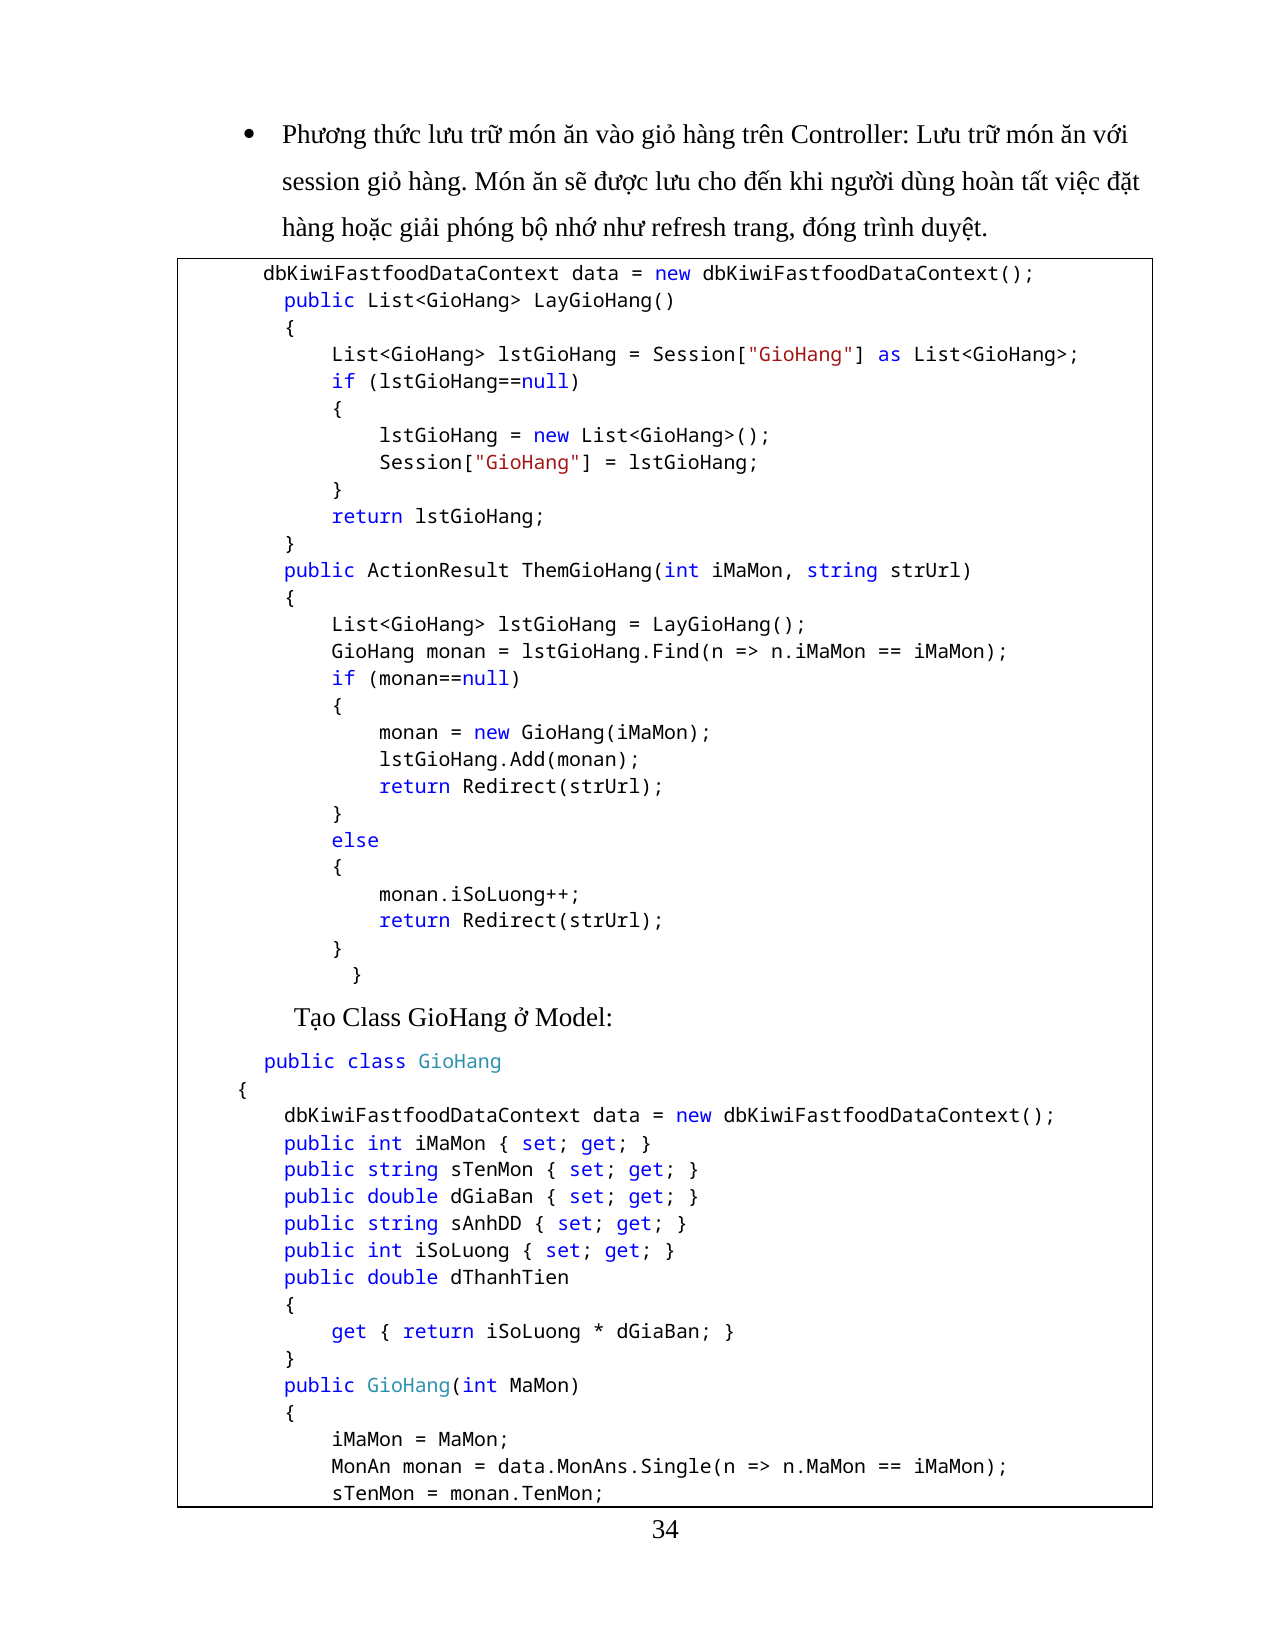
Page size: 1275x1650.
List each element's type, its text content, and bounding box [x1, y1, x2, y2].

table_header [178, 259, 1152, 1506]
list Phương thức lưu trữ món ăn vào giỏ hàng trên Controller: Lưu trữ món ăn với session giỏ hàng. Món ăn sẽ được lưu cho đến khi người dùng hoàn tất việc đặt hàng hoặc giải phóng bộ nhớ như refresh trang, đóng trình duyệt. [244, 118, 1153, 243]
